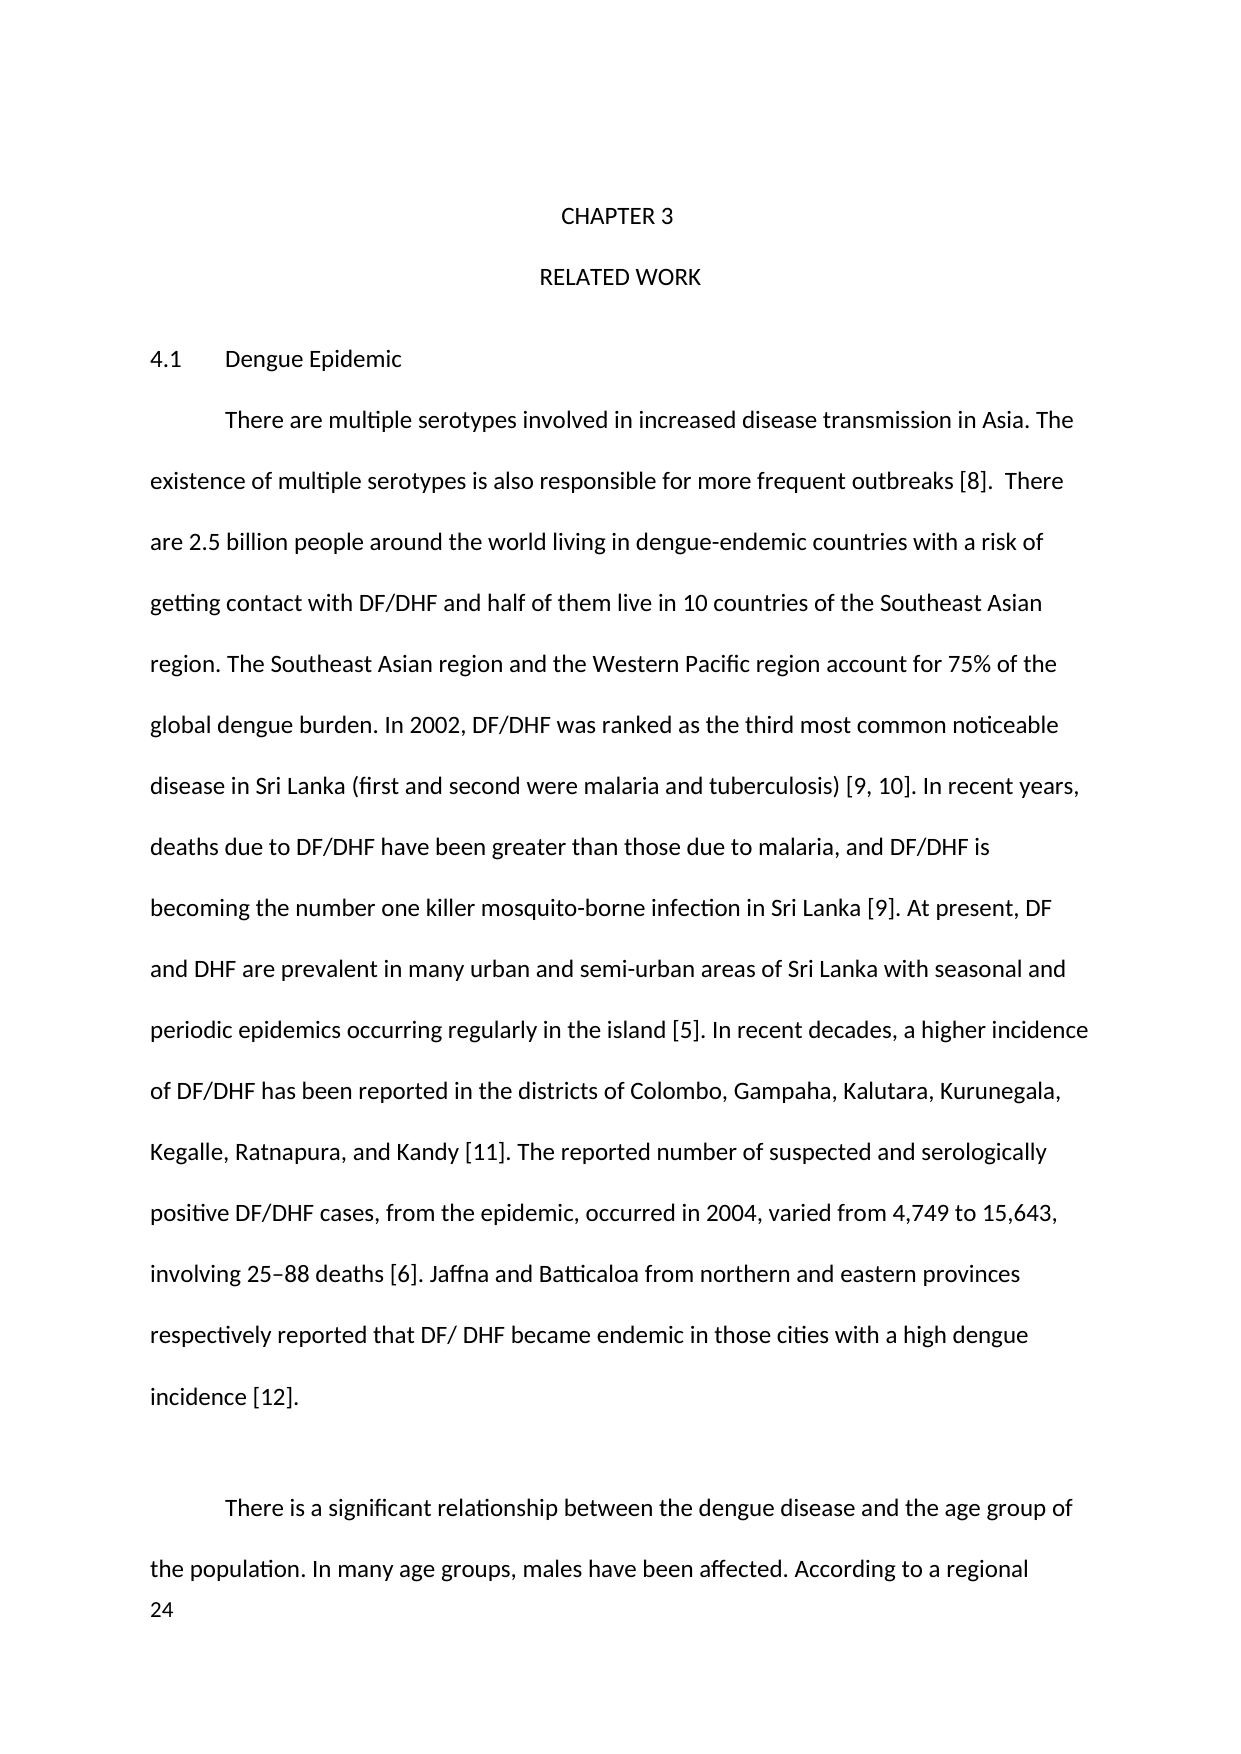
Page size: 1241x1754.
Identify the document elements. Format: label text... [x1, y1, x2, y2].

text There are multiple serotypes involved in increased disease transmission in Asia. The existence of multiple serotypes is also responsible for more frequent outbreaks [8]. There are 2.5 billion people around the world living in dengue-endemic countries with a risk of getting contact with DF/DHF and half of them live in 10 countries of the Southeast Asian region. The Southeast Asian region and the Western Pacific region account for 75% of the global dengue burden. In 2002, DF/DHF was ranked as the third most common noticeable disease in Sri Lanka (first and second were malaria and tuberculosis) [9, 10]. In recent years, deaths due to DF/DHF have been greater than those due to malaria, and DF/DHF is becoming the number one killer mosquito-borne infection in Sri Lanka [9]. At present, DF and DHF are prevalent in many urban and semi-urban areas of Sri Lanka with seasonal and periodic epidemics occurring regularly in the island [5]. In recent decades, a higher incidence of DF/DHF has been reported in the districts of Colombo, Gampaha, Kalutara, Kurunegala, Kegalle, Ratnapura, and Kandy [11]. The reported number of suspected and serologically positive DF/DHF cases, from the epidemic, occurred in 2004, varied from 4,749 to 15,643, involving 25–88 deaths [6]. Jaffna and Batticaloa from northern and eastern provinces respectively reported that DF/ DHF became endemic in those cities with a high dengue incidence [12]. [150, 404, 1090, 1411]
subtitle 4.1 Dengue Epidemic [150, 343, 1090, 373]
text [150, 1492, 1090, 1583]
subtitle Related work [150, 200, 1090, 292]
